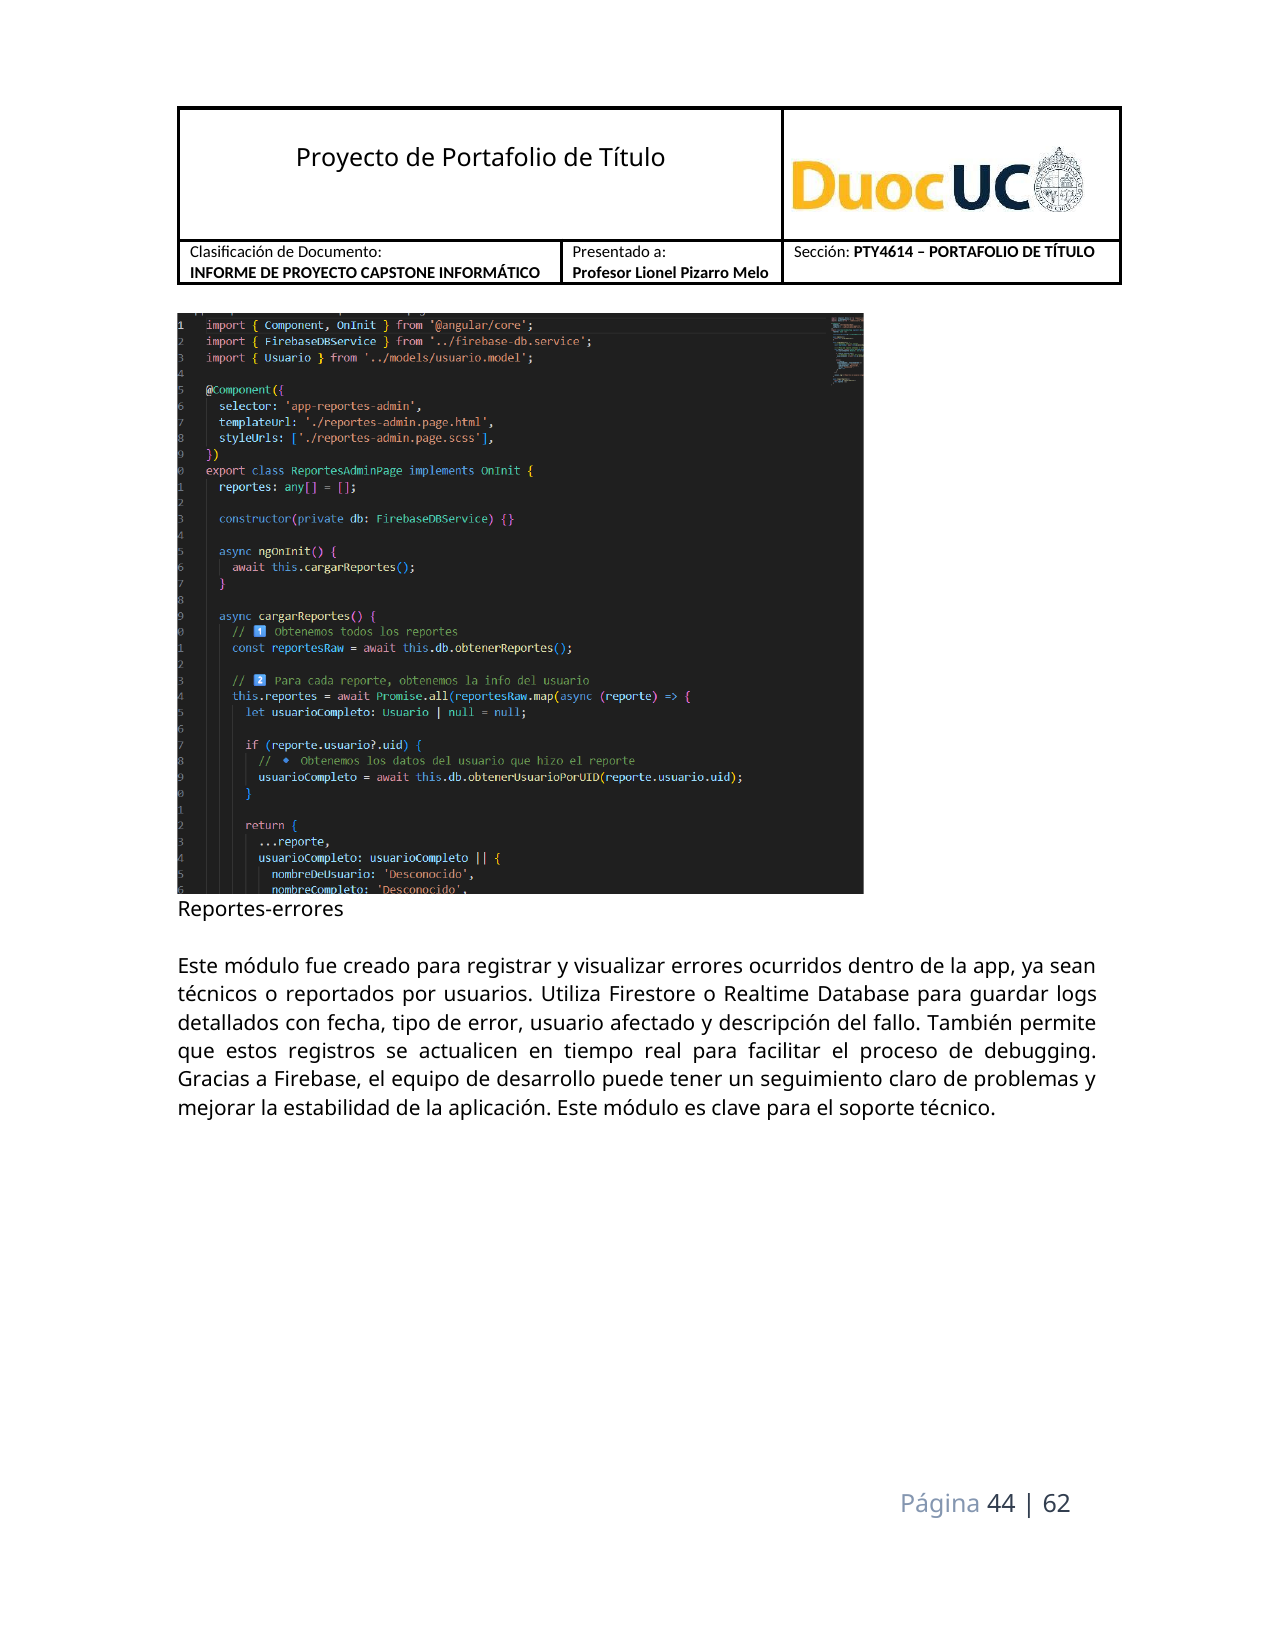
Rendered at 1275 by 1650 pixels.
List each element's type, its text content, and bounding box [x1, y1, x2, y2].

text Reportes-errores [177, 894, 1098, 922]
picture [791, 146, 1085, 212]
picture [177, 313, 864, 894]
text Este módulo fue creado para registrar y visualizar errores ocurridos dentro de la app, ya sean técnicos o reportados por usuarios. Utiliza Firestore o Realtime Database para guardar logs detallados con fecha, tipo de error, usuario afectado y descripción del fallo. También permite que estos registros se actualicen en tiempo real para facilitar el proceso de debugging. Gracias a Firebase, el equipo de desarrollo puede tener un seguimiento claro de problemas y mejorar la estabilidad de la aplicación. Este módulo es clave para el soporte técnico. [177, 951, 1098, 1121]
